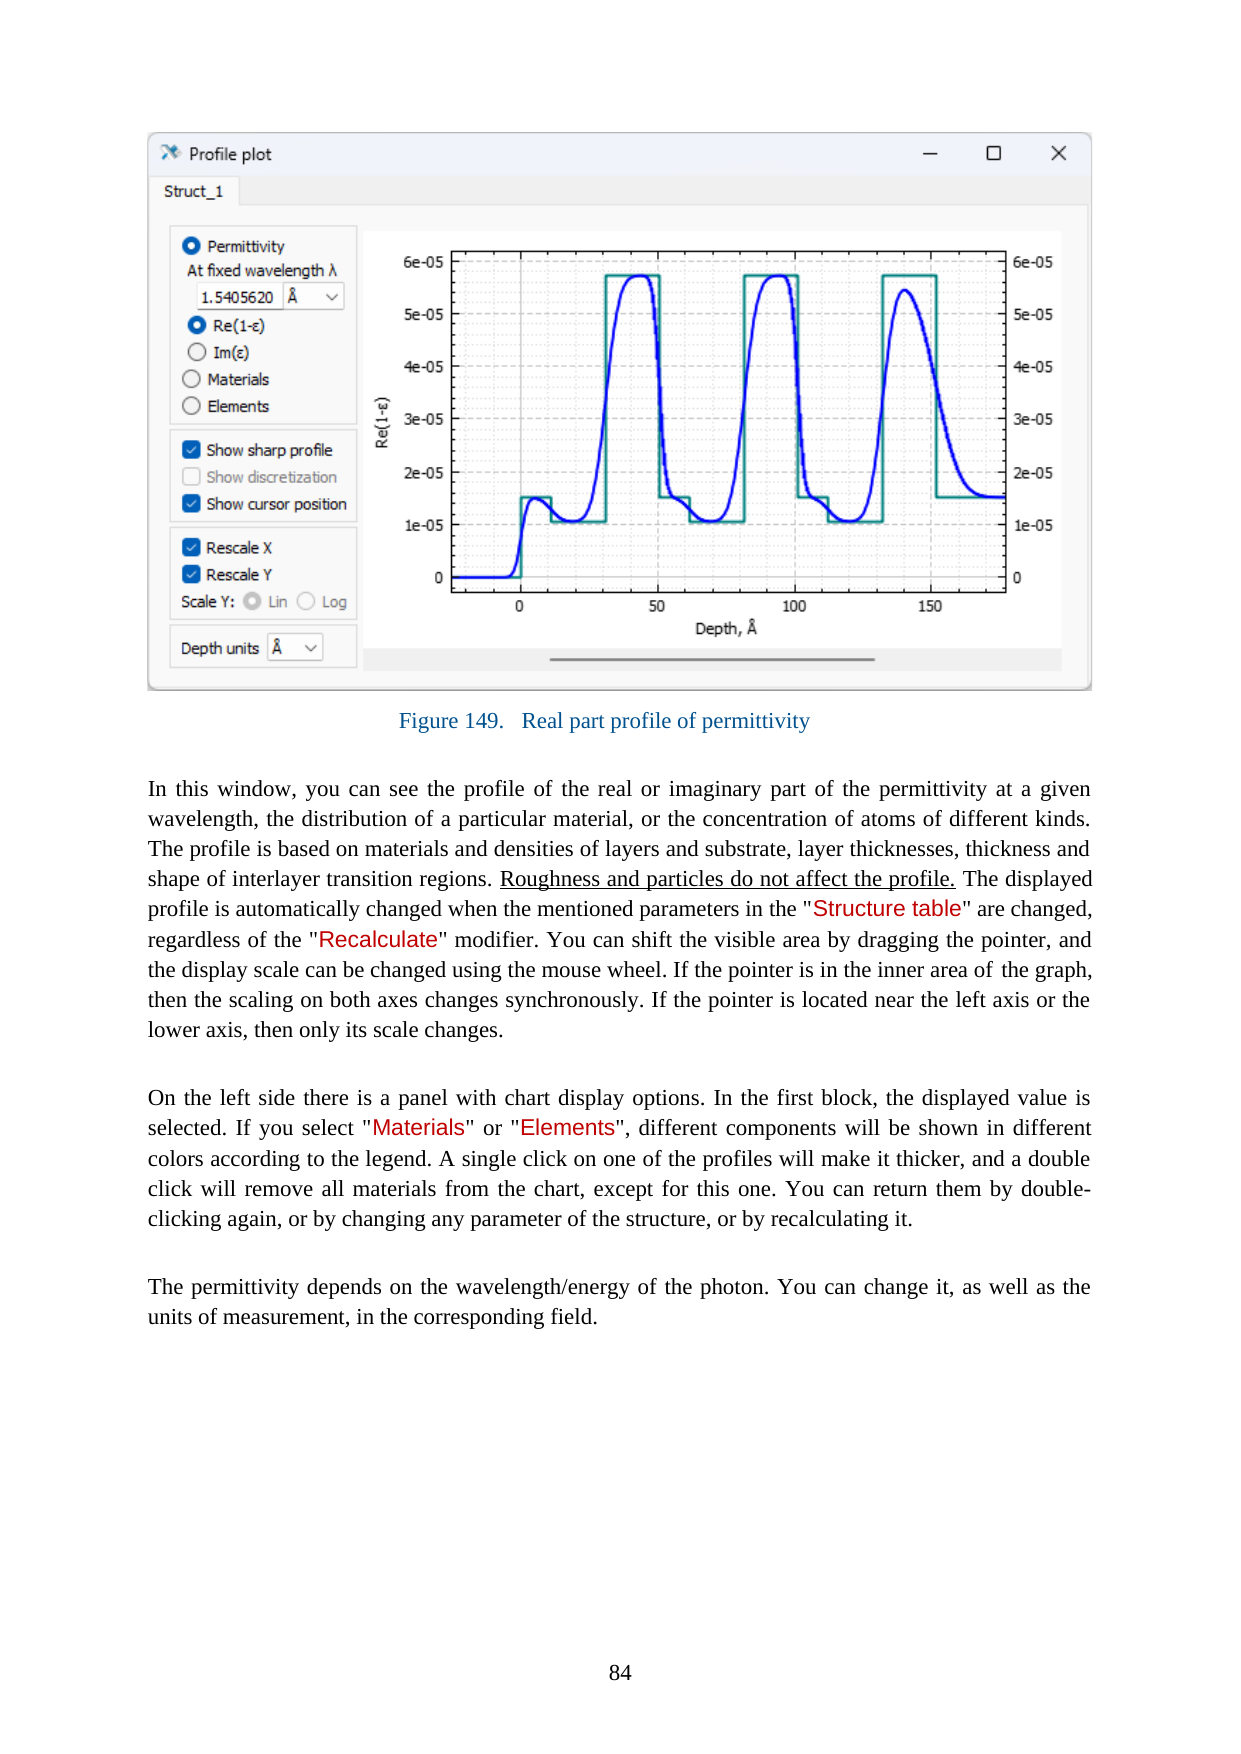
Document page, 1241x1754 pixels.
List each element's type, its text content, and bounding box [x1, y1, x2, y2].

list Real part profile of permittivity [178, 691, 1093, 733]
text In this window, you can see the profile of the real or imaginary part of the permittivity at a given wavelength, the distribution of a particular material, or the concentration of atoms of different kinds. The profile is based on materials and densities of layers and substrate, layer thicknesses, thickness and shape of interlayer transition regions. Roughness and particles do not affect the profile. The displayed profile is automatically changed when the mentioned parameters in the "Structure table" are changed, regardless of the "Recalculate" modifier. You can shift the visible area by dragging the pointer, and the display scale can be changed using the mouse wheel. If the pointer is in the inner area of ​​the graph, then the scaling on both axes changes synchronously. If the pointer is located near the left axis or the lower axis, then only its scale changes. [148, 774, 1093, 1043]
text The permittivity depends on the wavelength/energy of the photon. You can change it, as well as the units of measurement, in the corresponding field. [148, 1273, 1093, 1329]
picture [147, 132, 1093, 691]
text On the left side there is a panel with chart display options. In the first block, the displayed value is selected. If you select "Materials" or "Elements", different components will be shown in different colors according to the legend. A single click on one of the profiles will make it thicker, and a double click will remove all materials from the chart, except for this one. You can return them by double-clicking again, or by changing any parameter of the structure, or by recalculating it. [148, 1084, 1093, 1231]
